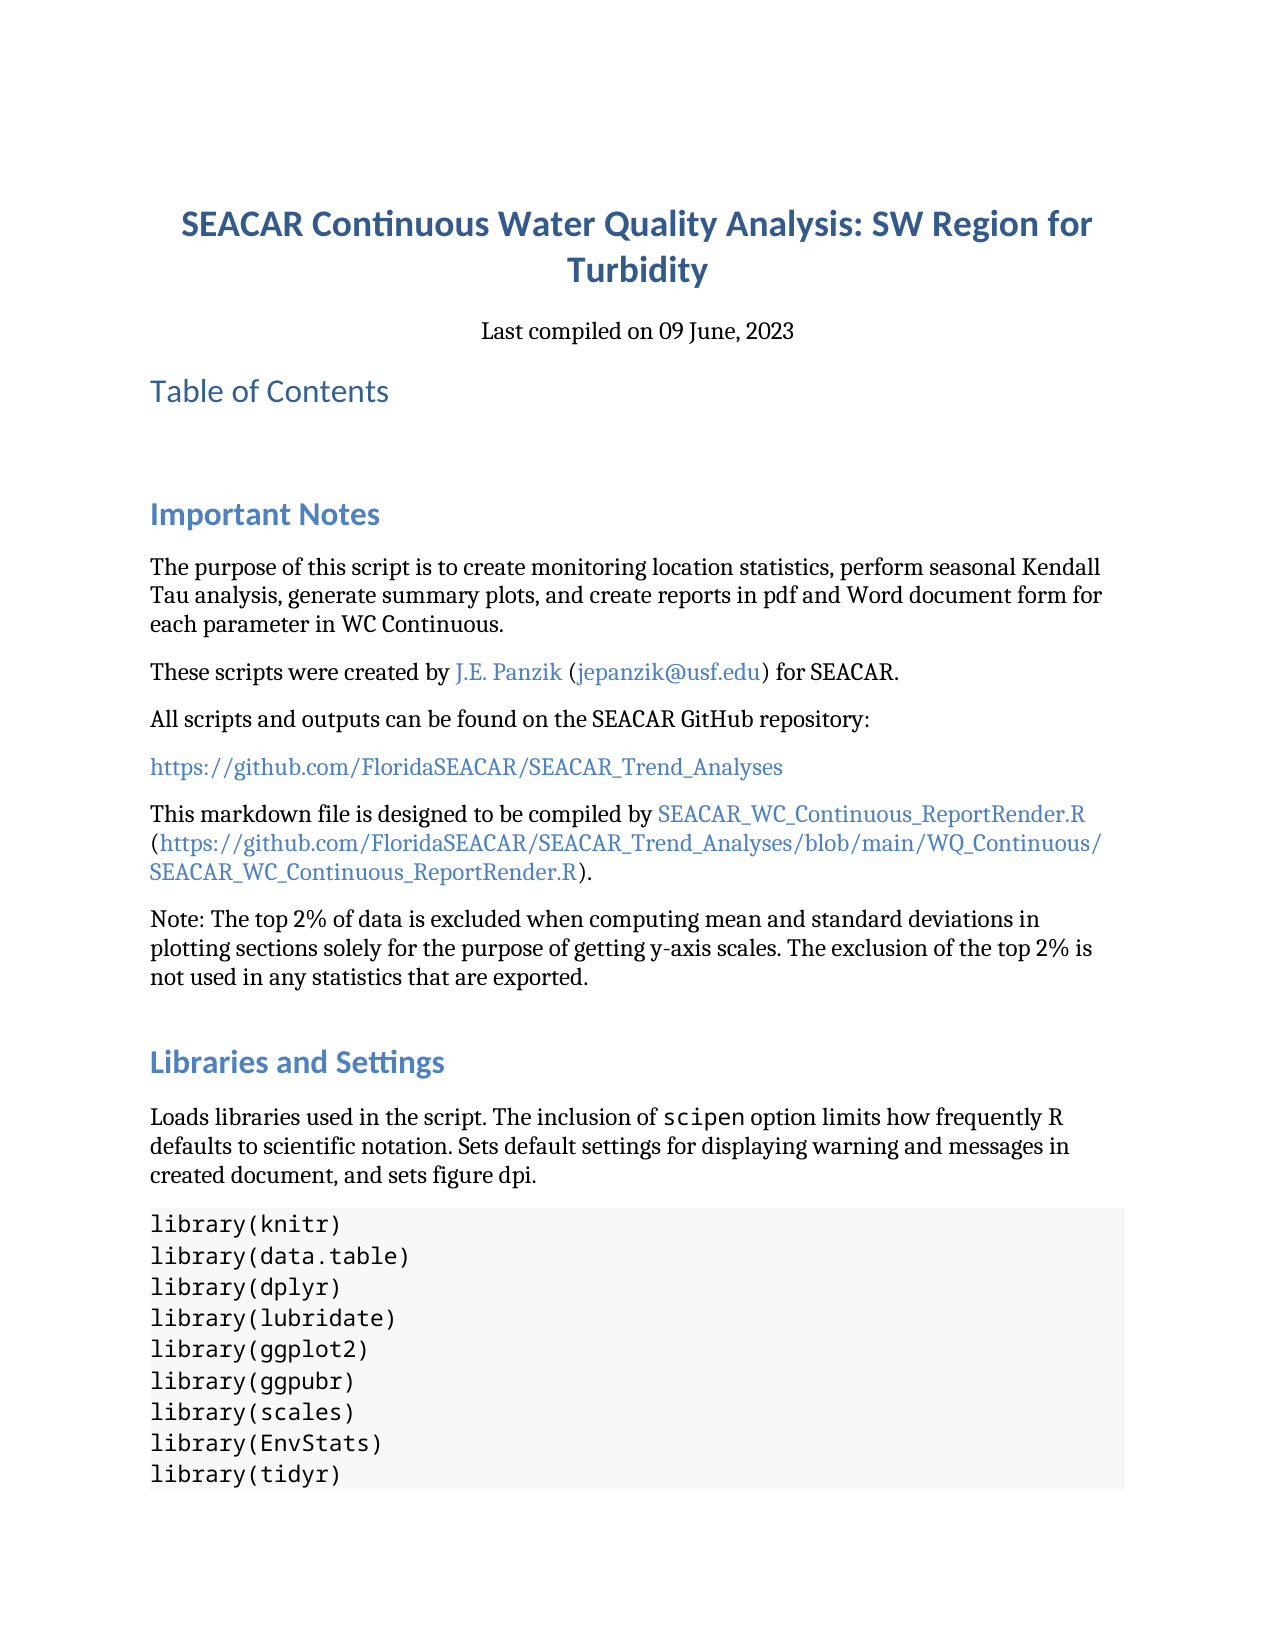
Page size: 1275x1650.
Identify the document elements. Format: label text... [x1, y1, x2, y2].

text Note: The top 2% of data is excluded when computing mean and standard deviations in plotting sections solely for the purpose of getting y-axis scales. The exclusion of the top 2% is not used in any statistics that are exported. [150, 905, 1125, 991]
subtitle Libraries and Settings [150, 1041, 1125, 1082]
title SEACAR Continuous Water Quality Analysis: SW Region for Turbidity [150, 200, 1125, 292]
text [150, 1208, 1125, 1489]
text These scripts were created by J.E. Panzik (jepanzik@usf.edu) for SEACAR. [150, 658, 1125, 686]
text The purpose of this script is to create monitoring location statistics, perform seasonal Kendall Tau analysis, generate summary plots, and create reports in pdf and Word document form for each parameter in WC Continuous. [150, 553, 1125, 639]
text All scripts and outputs can be found on the SEACAR GitHub repository: [150, 705, 1125, 734]
text This markdown file is designed to be compiled by SEACAR_WC_Continuous_ReportRender.R (https://github.com/FloridaSEACAR/SEACAR_Trend_Analyses/blob/main/WQ_Continuous/SEACAR_WC_Continuous_ReportRender.R). [150, 800, 1125, 886]
text https://github.com/FloridaSEACAR/SEACAR_Trend_Analyses [150, 753, 1125, 781]
text Last compiled on 09 June, 2023 [150, 317, 1125, 345]
text Loads libraries used in the script. The inclusion of scipen option limits how frequently R defaults to scientific notation. Sets default settings for displaying warning and messages in created document, and sets figure dpi. [150, 1101, 1125, 1189]
subtitle Important Notes [150, 493, 1125, 534]
